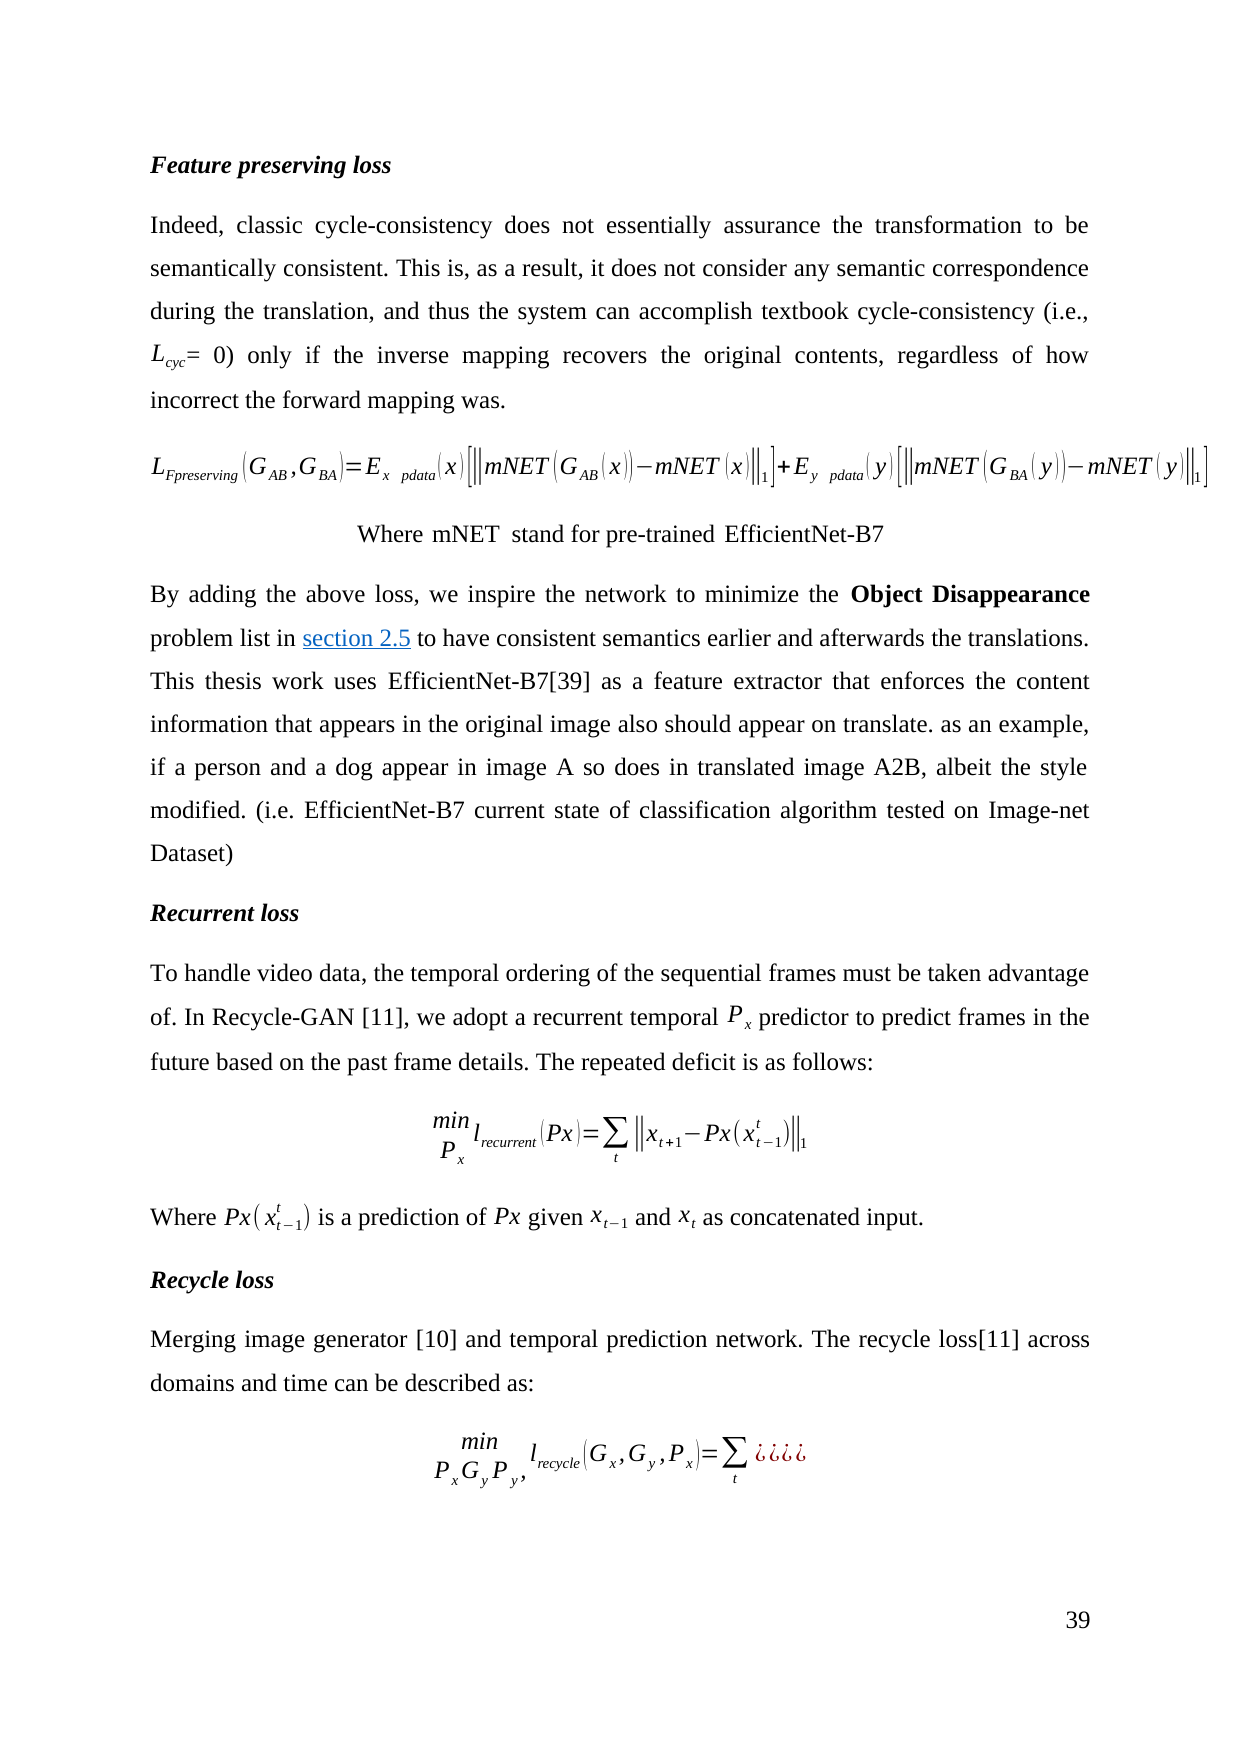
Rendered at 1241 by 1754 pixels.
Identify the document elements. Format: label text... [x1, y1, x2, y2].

text Where is a prediction of given and as concatenated input. [150, 1199, 1090, 1234]
subtitle Feature preserving loss [150, 150, 1090, 179]
subtitle Recurrent loss [150, 898, 1090, 927]
subtitle Recycle loss [150, 1265, 1090, 1293]
text Merging image generator [10] and temporal prediction network. The recycle loss[11] across domains and time can be described as: [150, 1324, 1090, 1396]
text Indeed, classic cycle-consistency does not essentially assurance the transformation to be semantically consistent. This is, as a result, it does not consider any semantic correspondence during the translation, and thus the system can accomplish textbook cycle-consistency (i.e., = 0) only if the inverse mapping recovers the original contents, regardless of how incorrect the forward mapping was. [150, 210, 1090, 414]
text By adding the above loss, we inspire the network to minimize the Object Disappearance problem list in section 2.5 to have consistent semantics earlier and afterwards the translations. This thesis work uses EfficientNet-B7[39] as a feature extractor that enforces the content information that appears in the original image also should appear on translate. as an example, if a person and a dog appear in image A so does in translated image A2B, albeit the style modified. (i.e. EfficientNet-B7 current state of classification algorithm tested on Image-net Dataset) [150, 579, 1090, 867]
text To handle video data, the temporal ordering of the sequential frames must be taken advantage of. In Recycle-GAN [11], we adopt a recurrent temporal predictor to predict frames in the future based on the past frame details. The repeated deficit is as follows: [150, 958, 1090, 1076]
